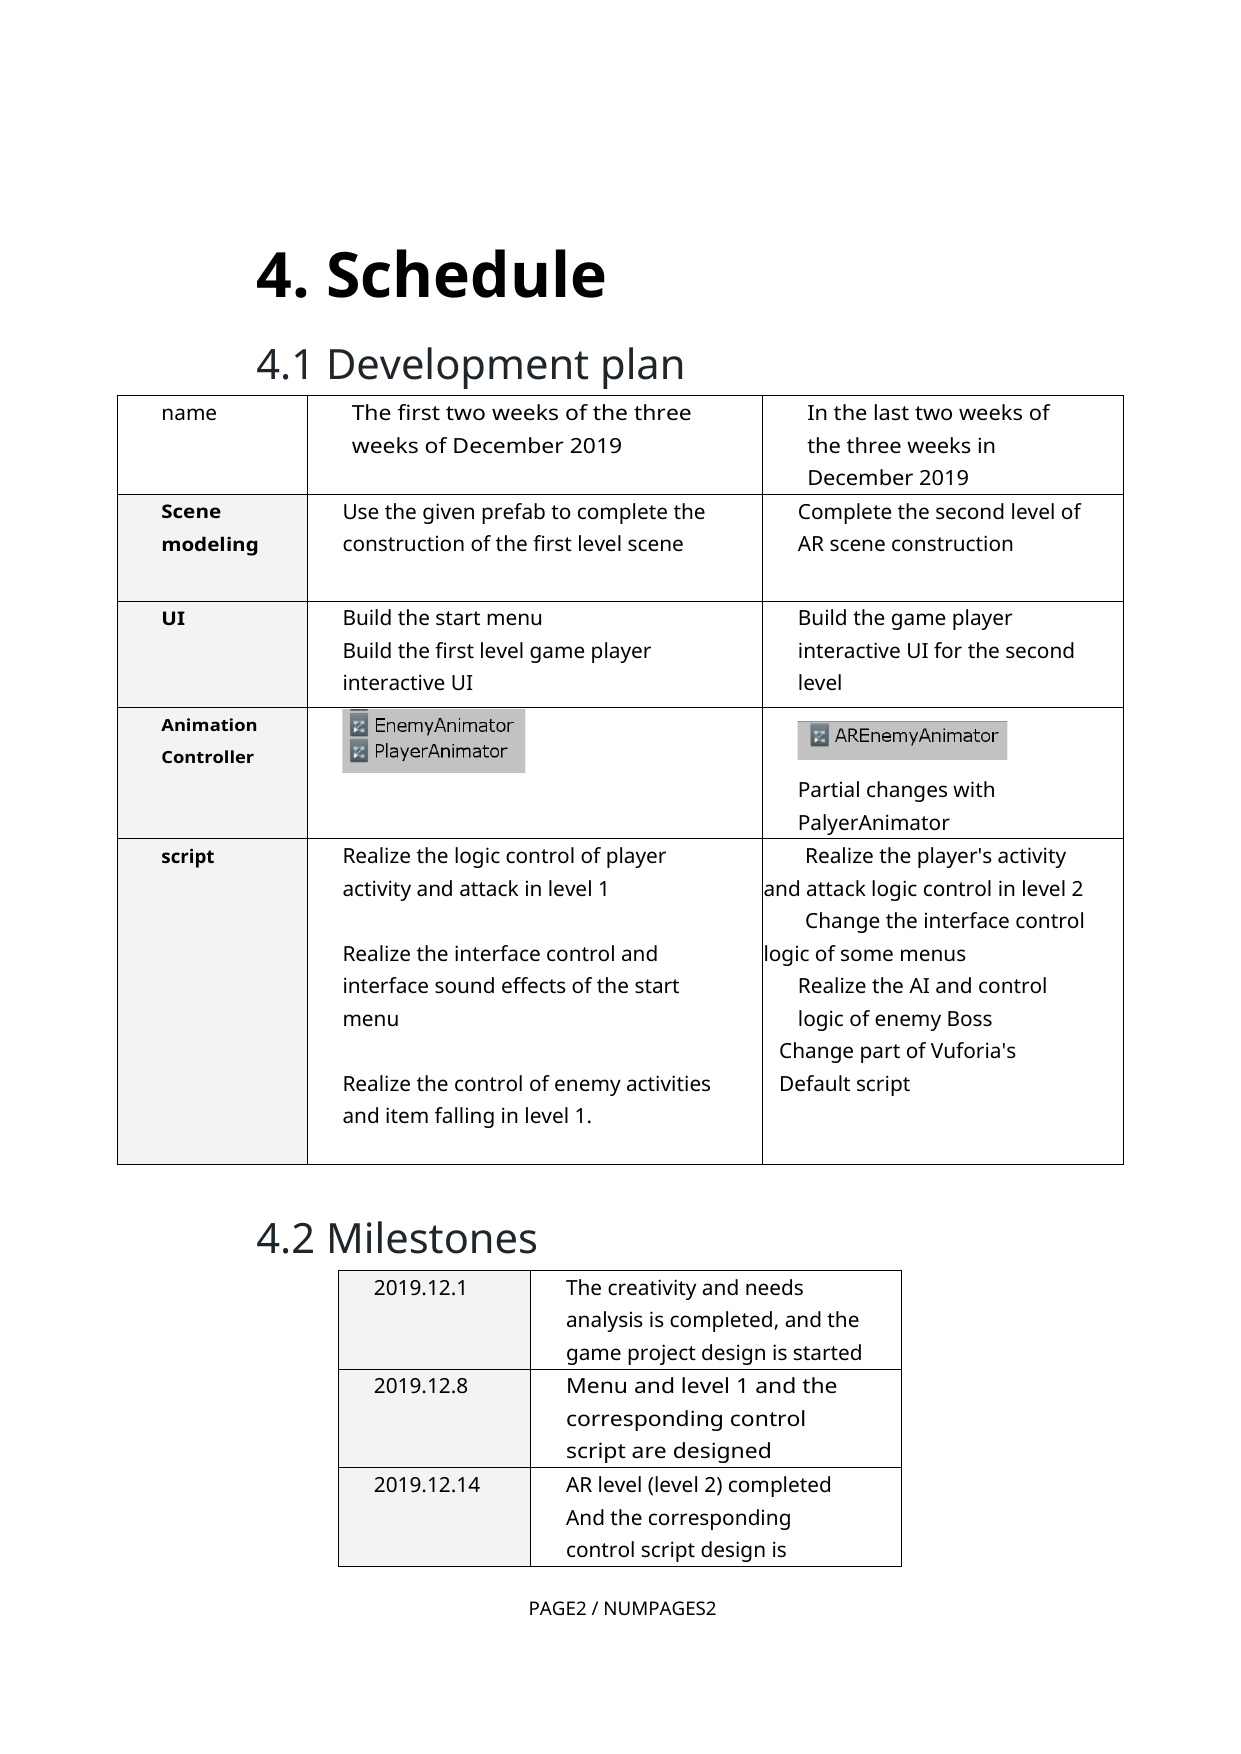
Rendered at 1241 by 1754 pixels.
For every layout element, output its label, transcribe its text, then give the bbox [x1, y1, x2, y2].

table_cell Realize the player's activity and attack logic control in level 2 Change the interface control logic of some menus Realize the AI ​​and control logic of enemy Boss Change part of Vuforia's Default script [763, 839, 1123, 1164]
table_header The creativity and needs analysis is completed, and the game project design is started [531, 1271, 901, 1369]
table_header name [118, 396, 307, 494]
table_cell Build the start menu Build the first level game player interactive UI [308, 602, 762, 707]
table_header The first two weeks of the three weeks of December 2019 [308, 396, 762, 494]
table_cell 2019.12.14 [339, 1468, 530, 1566]
table_cell Animation Controller [118, 708, 307, 838]
picture [342, 709, 526, 773]
subtitle 4.2 Milestones [256, 1205, 1053, 1270]
table_header In the last two weeks of the three weeks in December 2019 [763, 396, 1123, 494]
table_cell Build the game player interactive UI for the second level [763, 602, 1123, 707]
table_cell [531, 1468, 901, 1566]
subtitle 4. Schedule [256, 225, 1053, 322]
table_cell Scene modeling [118, 495, 307, 601]
table_cell [308, 708, 762, 838]
table_cell script [118, 839, 307, 1164]
table_cell 2019.12.8 [339, 1370, 530, 1467]
table_cell Use the given prefab to complete the construction of the first level scene [308, 495, 762, 601]
table_cell Complete the second level of AR scene construction [763, 495, 1123, 601]
table_cell Partial changes with PalyerAnimator [763, 708, 1123, 838]
table_header 2019.12.1 [339, 1271, 530, 1369]
table_cell Menu and level 1 and the corresponding control script are designed [531, 1370, 901, 1467]
table_cell Realize the logic control of player activity and attack in level 1 Realize the interface control and interface sound effects of the start menu Realize the control of enemy activities and item falling in level 1. [308, 839, 762, 1164]
subtitle 4.1 Development plan [256, 330, 1053, 395]
table_cell UI [118, 602, 307, 707]
picture [797, 721, 1008, 760]
